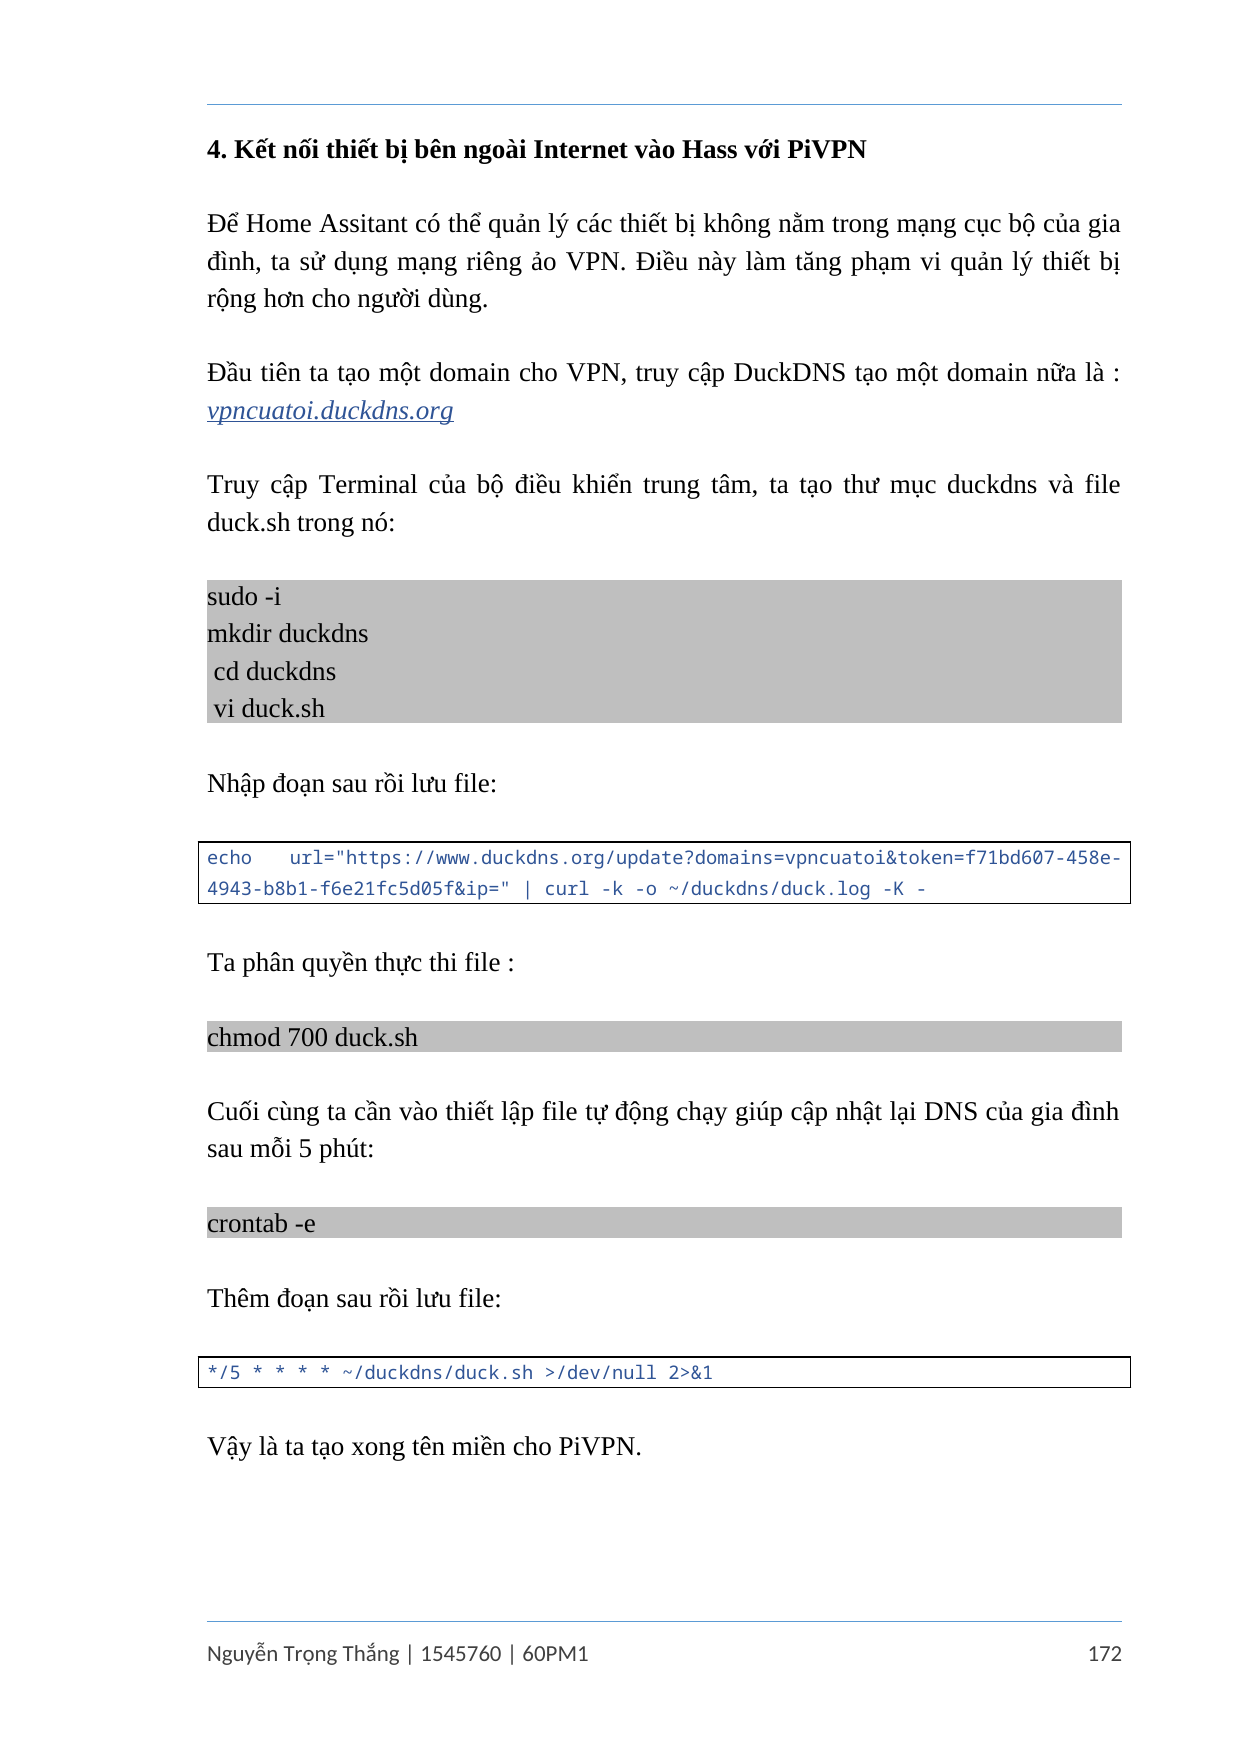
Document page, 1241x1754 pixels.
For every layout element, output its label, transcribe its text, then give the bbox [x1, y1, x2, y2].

text Nhập đoạn sau rồi lưu file: [207, 767, 1122, 798]
text echo url="https://www.duckdns.org/update?domains=vpncuatoi&token=f71bd607-458e-4943-b8b1-f6e21fc5d05f&ip=" | curl -k -o ~/duckdns/duck.log -K - [199, 843, 1130, 903]
text Ta phân quyền thực thi file : [207, 946, 1122, 977]
text Đầu tiên ta tạo một domain cho VPN, truy cập DuckDNS tạo một domain nữa là : vpncuatoi.duckdns.org [207, 357, 1122, 425]
subtitle 4. Kết nối thiết bị bên ngoài Internet vào Hass với PiVPN [207, 133, 1122, 164]
text Cuối cùng ta cần vào thiết lập file tự động chạy giúp cập nhật lại DNS của gia đình sau mỗi 5 phút: [207, 1095, 1122, 1164]
text Để Home Assitant có thể quản lý các thiết bị không nằm trong mạng cục bộ của gia đình, ta sử dụng mạng riêng ảo VPN. Điều này làm tăng phạm vi quản lý thiết bị rộng hơn cho người dùng. [207, 207, 1122, 313]
text cd duckdns [207, 655, 1122, 686]
text vi duck.sh [207, 692, 1122, 723]
text Vậy là ta tạo xong tên miền cho PiVPN. [207, 1431, 1122, 1462]
text chmod 700 duck.sh [207, 1021, 1122, 1052]
text sudo -i [207, 580, 1122, 611]
text Truy cập Terminal của bộ điều khiển trung tâm, ta tạo thư mục duckdns và file duck.sh trong nó: [207, 468, 1122, 537]
text mkdir duckdns [207, 618, 1122, 649]
text */5 * * * * ~/duckdns/duck.sh >/dev/null 2>&1 [199, 1358, 1130, 1387]
text Thêm đoạn sau rồi lưu file: [207, 1282, 1122, 1313]
text crontab -e [207, 1207, 1122, 1238]
